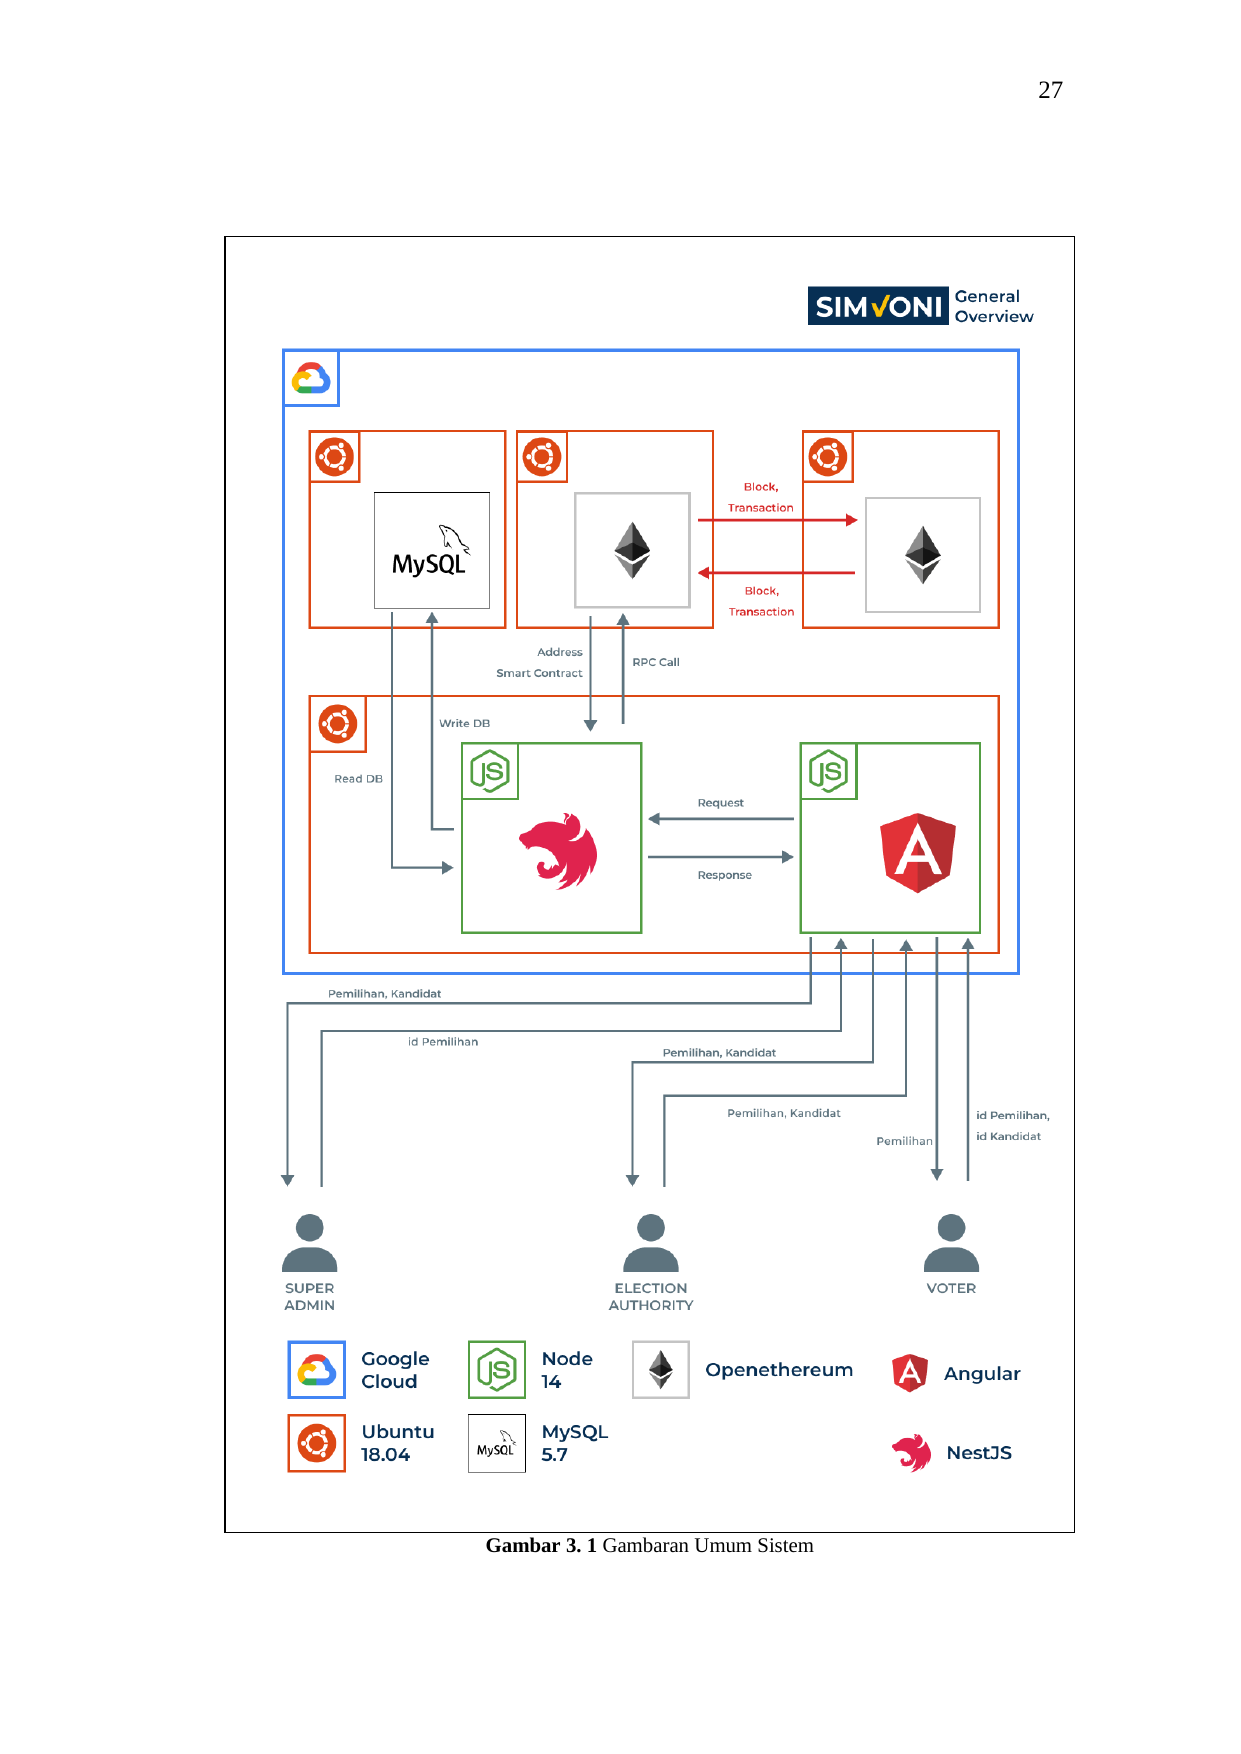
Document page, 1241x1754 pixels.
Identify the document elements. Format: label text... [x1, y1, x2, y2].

table_header [226, 237, 1074, 1532]
text Gambar 3. 1 Gambaran Umum Sistem [236, 1533, 1063, 1557]
picture [239, 262, 1060, 1507]
